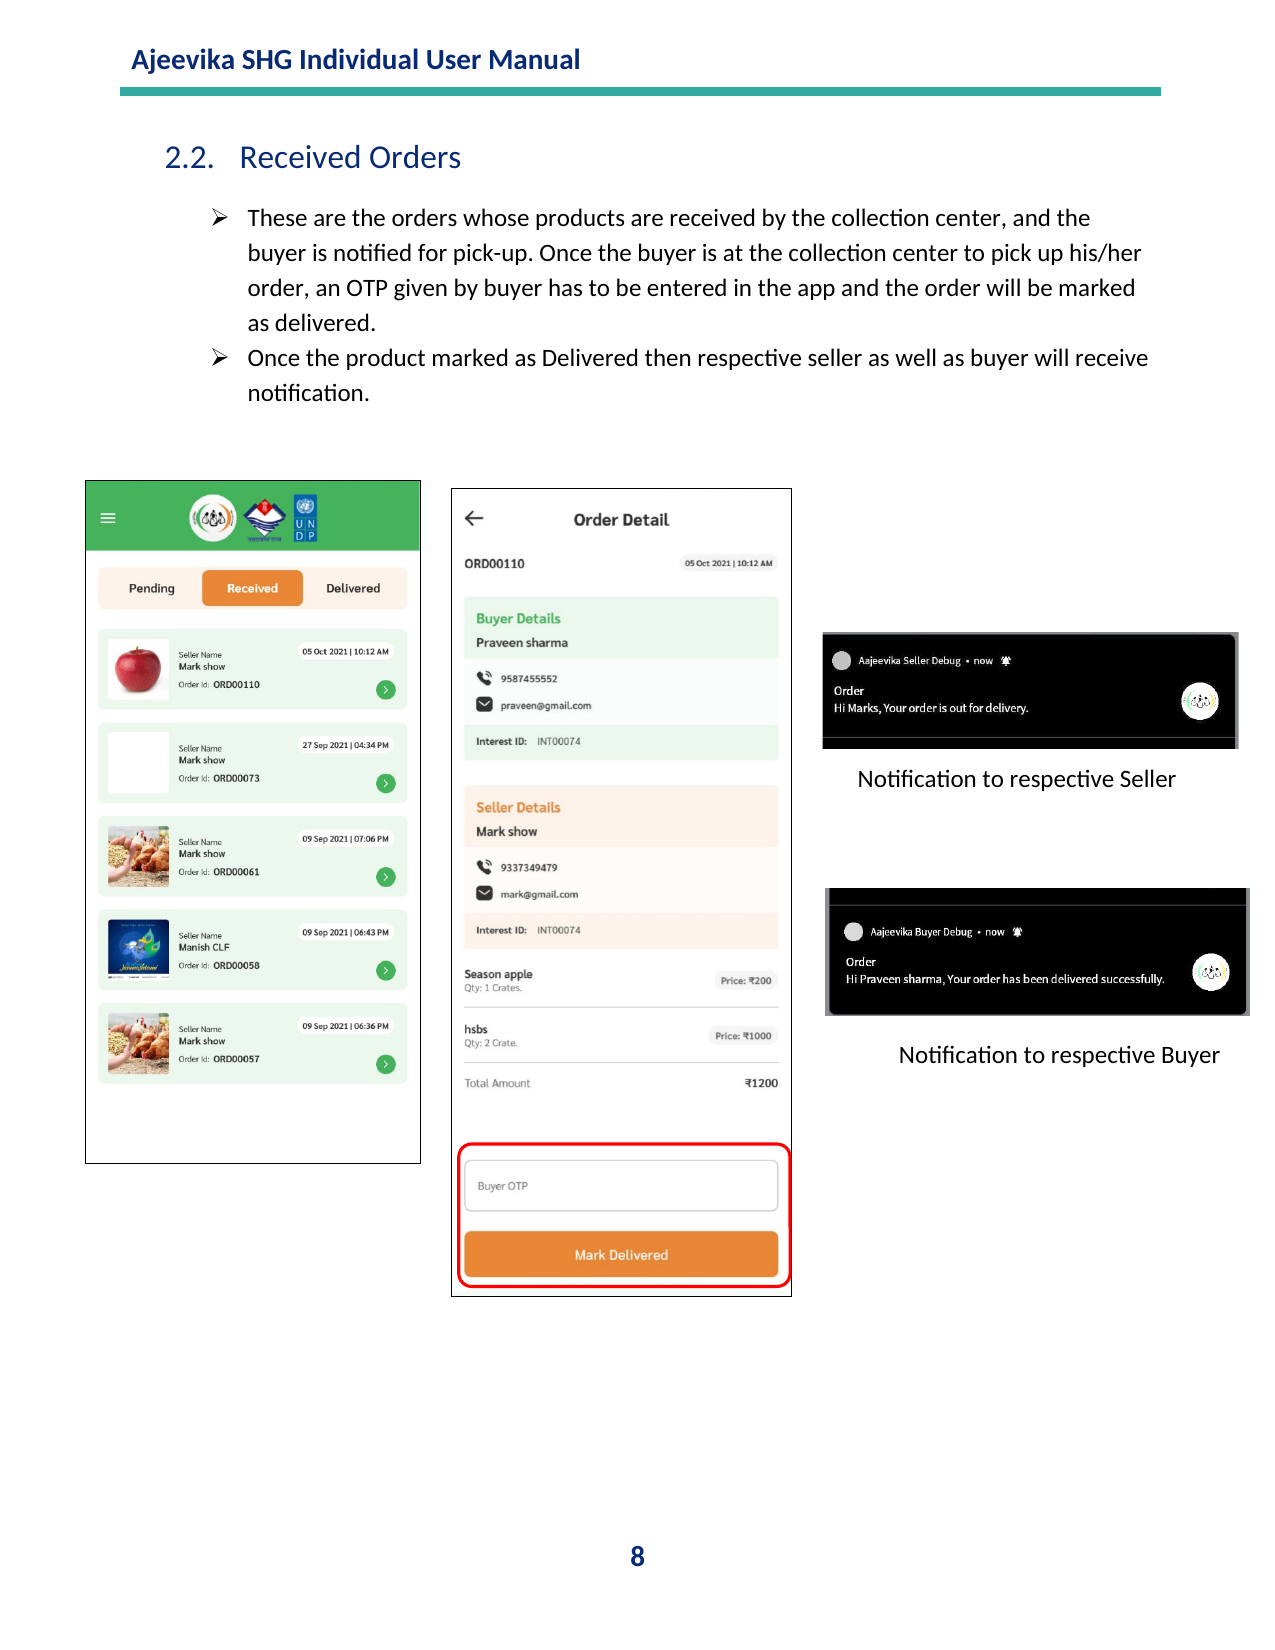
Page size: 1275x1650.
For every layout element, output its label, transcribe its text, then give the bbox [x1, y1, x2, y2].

list These are the orders whose products are received by the collection center, and the buyer is notified for pick-up. Once the buyer is at the collection center to pick up his/her order, an OTP given by buyer has to be entered in the app and the order will be marked as delivered. [210, 202, 1155, 338]
picture [825, 888, 1250, 1016]
picture [86, 481, 420, 1163]
picture [461, 1146, 788, 1284]
list Once the product marked as Delivered then respective seller as well as buyer will receive notification. [210, 342, 1155, 408]
picture [822, 632, 1239, 749]
picture [452, 489, 791, 1296]
subtitle Received Orders [164, 137, 1155, 177]
